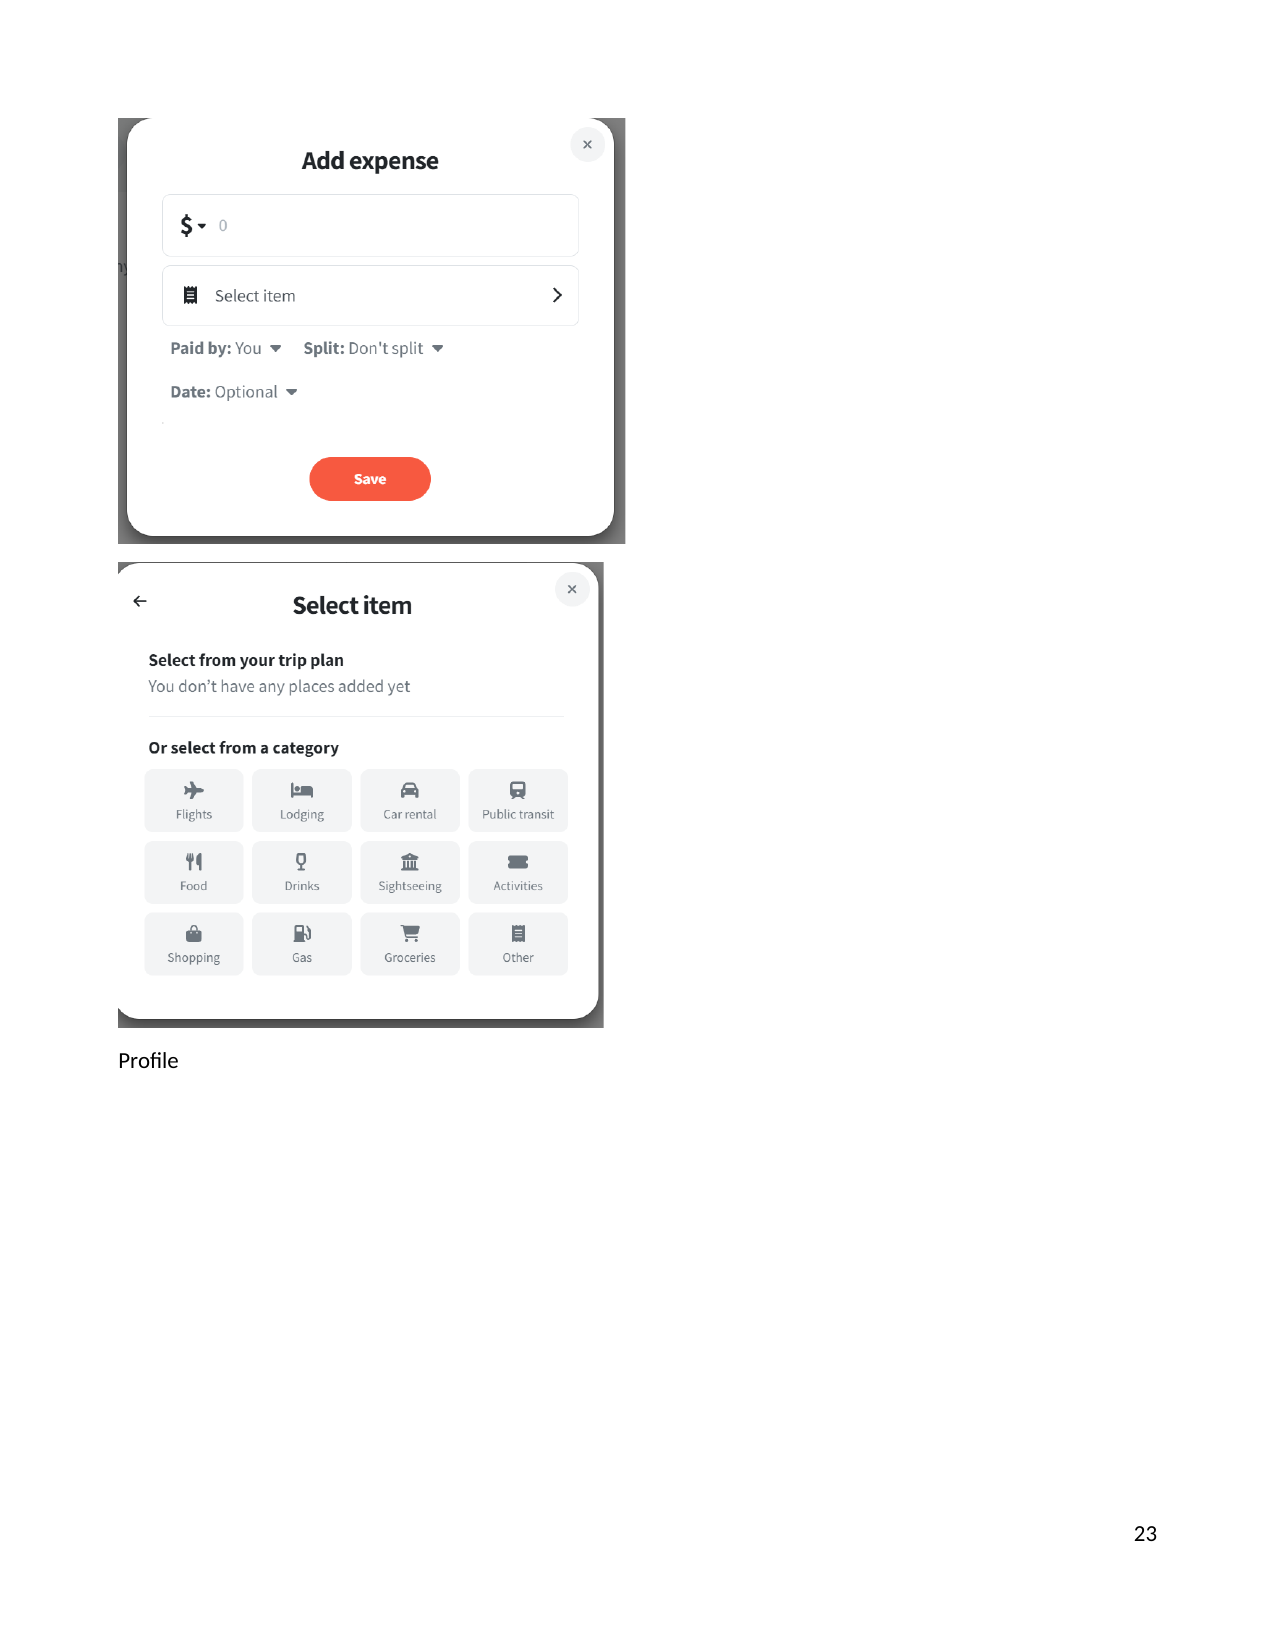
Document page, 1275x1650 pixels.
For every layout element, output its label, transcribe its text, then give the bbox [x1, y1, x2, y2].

picture [118, 118, 626, 544]
picture [118, 562, 604, 1028]
text Profile [118, 1046, 1157, 1074]
